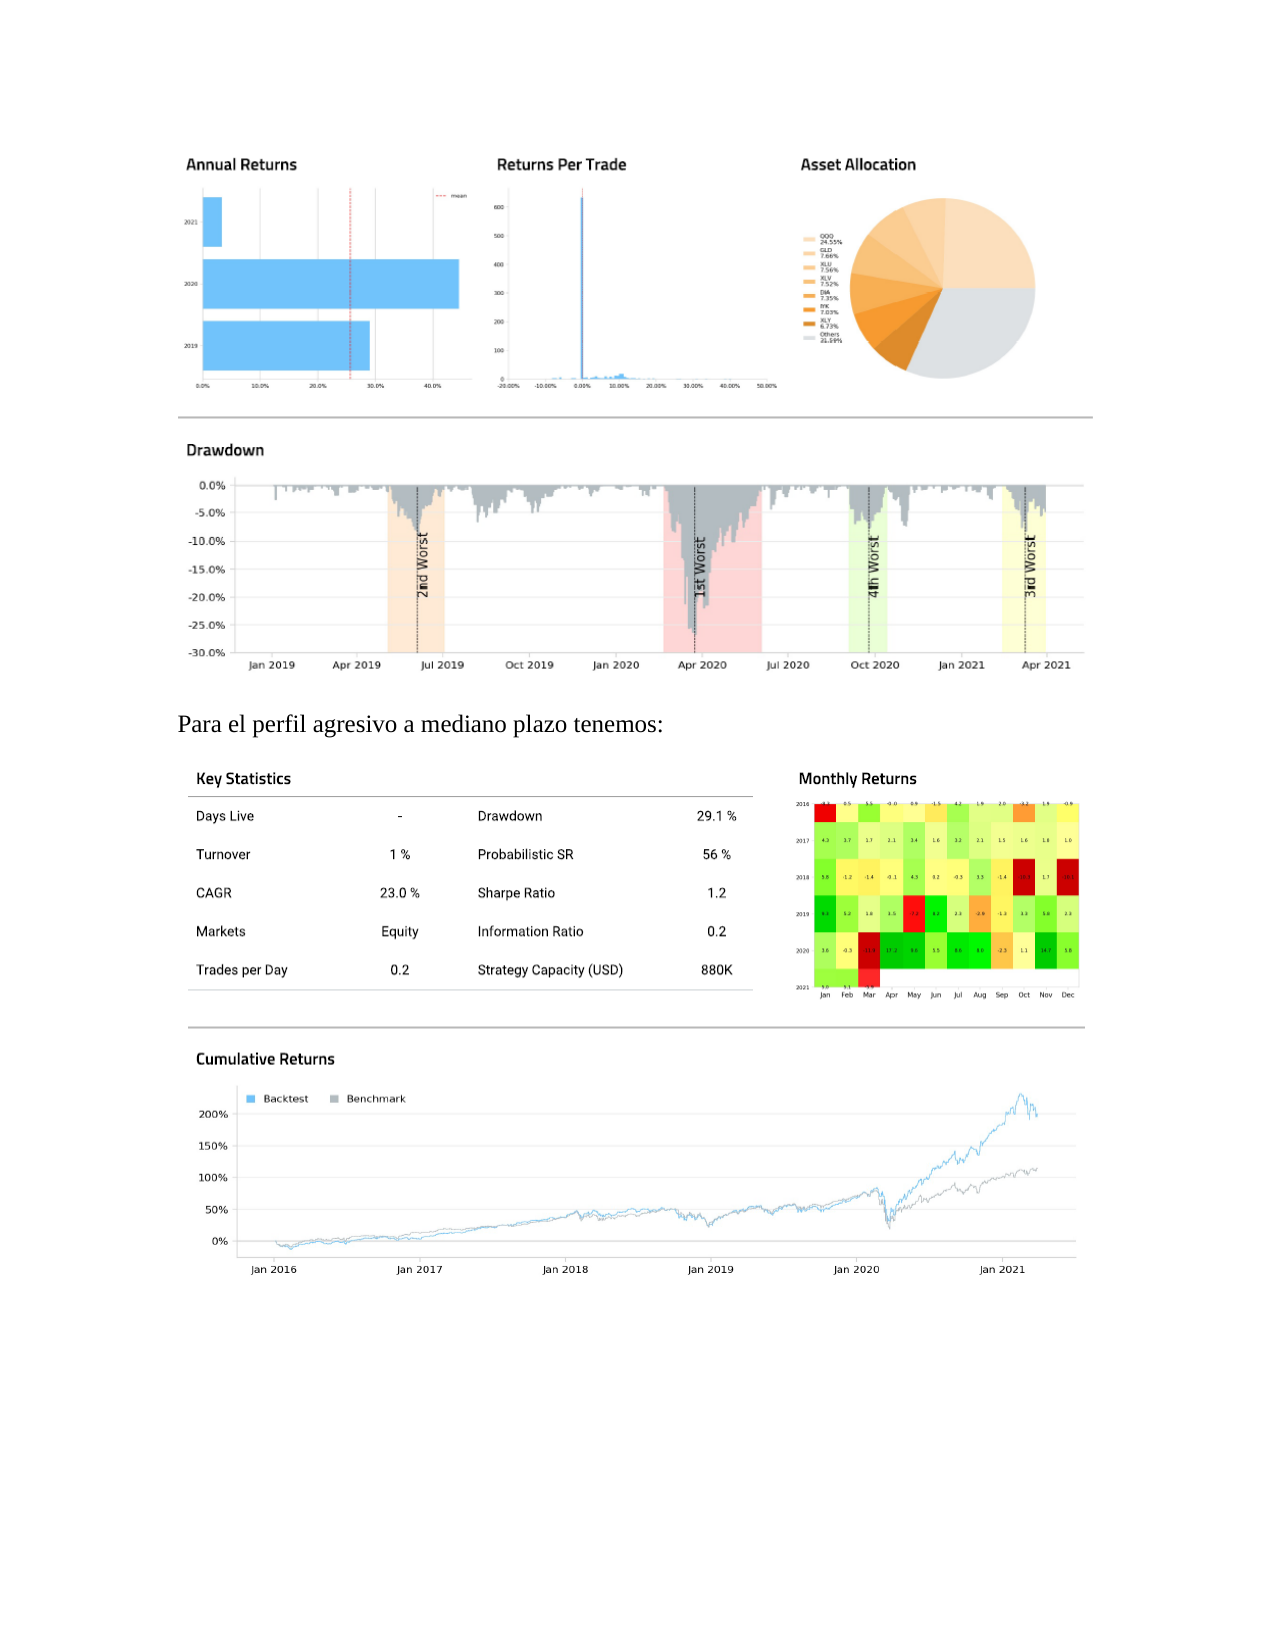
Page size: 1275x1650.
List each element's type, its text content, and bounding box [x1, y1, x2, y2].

text Para el perfil agresivo a mediano plazo tenemos: [177, 709, 1098, 738]
picture [177, 147, 1098, 690]
picture [177, 756, 1098, 1288]
